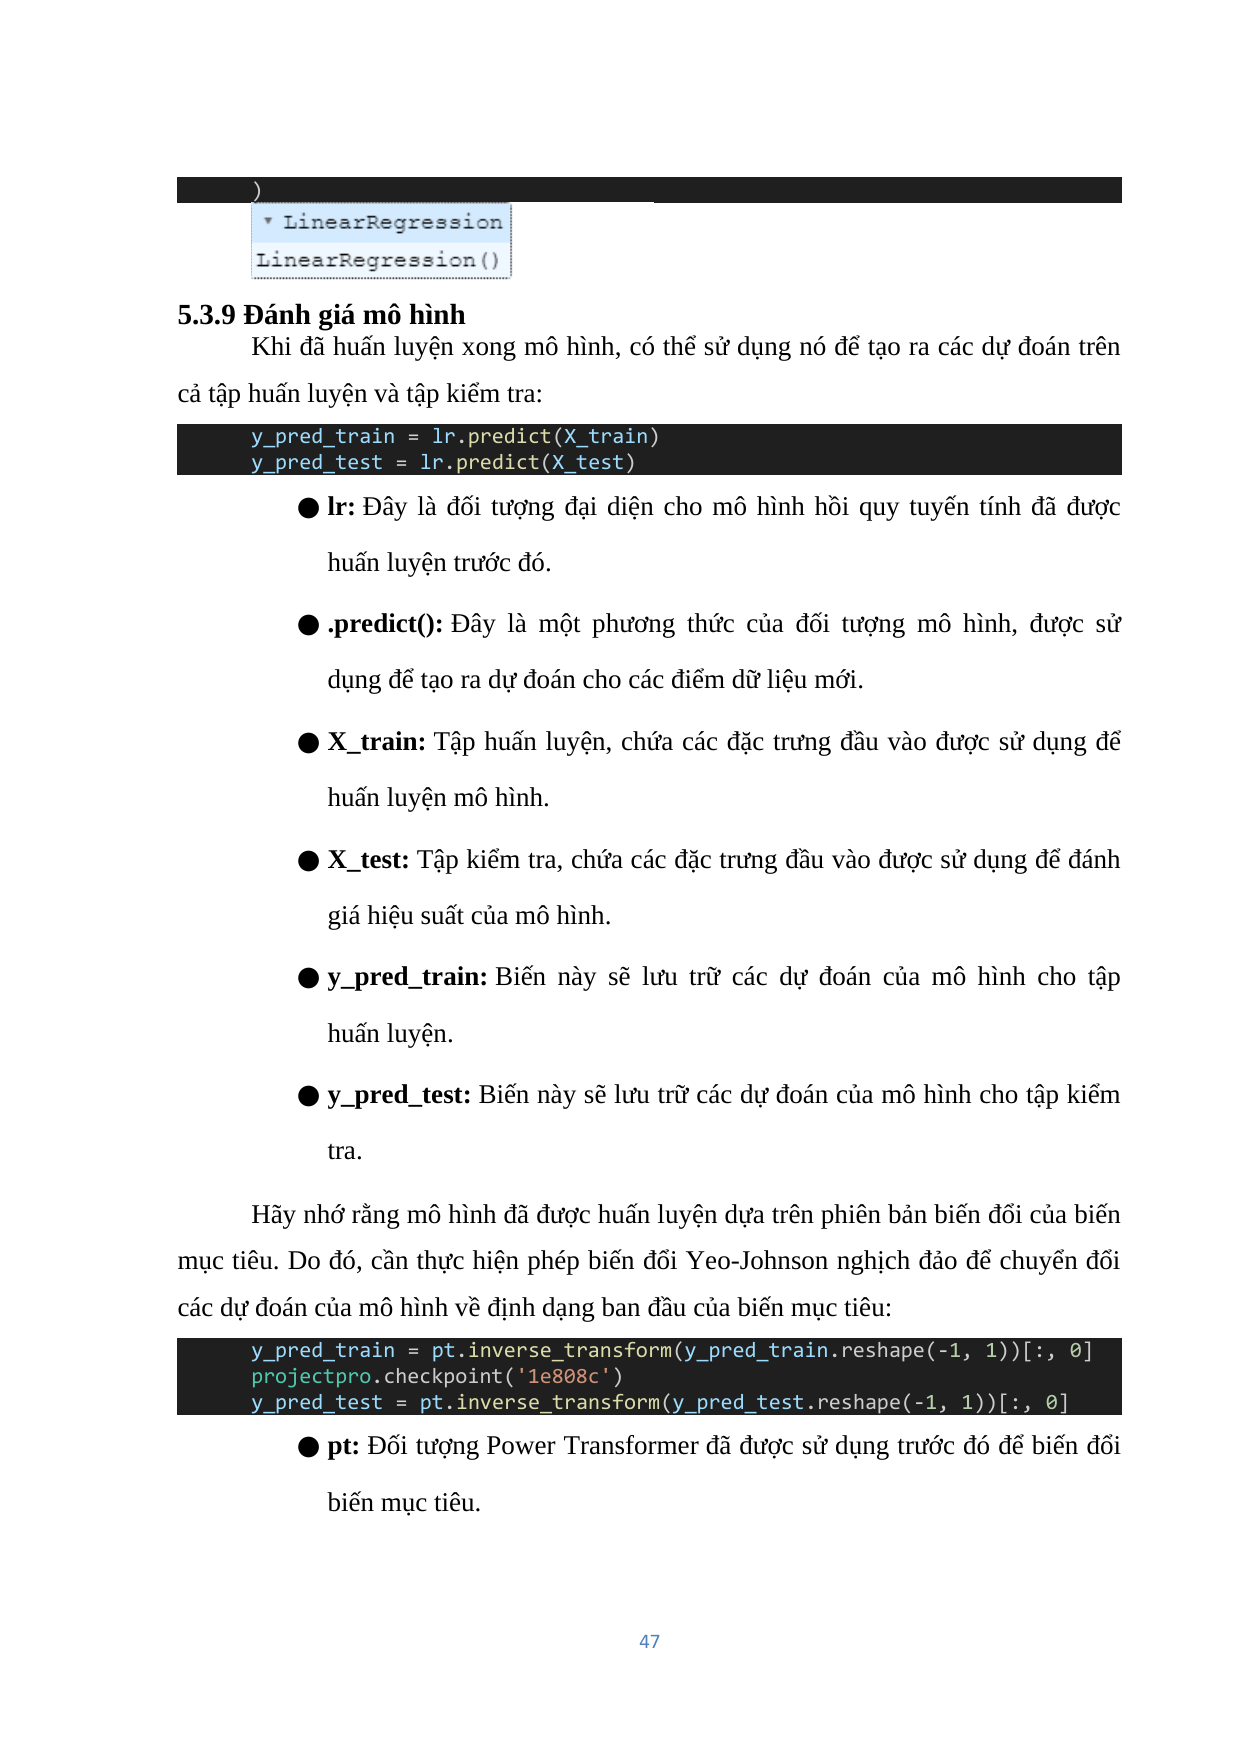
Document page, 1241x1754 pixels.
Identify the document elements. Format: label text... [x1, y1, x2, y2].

text y_pred_test = lr.predict(X_test) [177, 449, 1122, 475]
subtitle 5.3.9 Đánh giá mô hình [177, 297, 1122, 330]
text y_pred_test = pt.inverse_transform(y_pred_test.reshape(-1, 1))[:, 0] [177, 1389, 1122, 1415]
text y_pred_train = pt.inverse_transform(y_pred_train.reshape(-1, 1))[:, 0] [177, 1338, 1122, 1363]
text Hãy nhớ rằng mô hình đã được huấn luyện dựa trên phiên bản biến đổi của biến mục tiêu. Do đó, cần thực hiện phép biến đổi Yeo-Johnson nghịch đảo để chuyển đổi các dự đoán của mô hình về định dạng ban đầu của biến mục tiêu: [177, 1198, 1122, 1322]
text y_pred_train = lr.predict(X_train) [177, 424, 1122, 449]
text ) [177, 177, 1122, 203]
list y_pred_test: Biến này sẽ lưu trữ các dự đoán của mô hình cho tập kiểm tra. [297, 1063, 1122, 1166]
list pt: Đối tượng Power Transformer đã được sử dụng trước đó để biến đổi biến mục tiêu. [297, 1415, 1122, 1517]
picture [251, 202, 654, 284]
list X_train: Tập huấn luyện, chứa các đặc trưng đầu vào được sử dụng để huấn luyện mô hình. [297, 710, 1122, 812]
list lr: Đây là đối tượng đại diện cho mô hình hồi quy tuyến tính đã được huấn luyện trước đó. [297, 475, 1122, 577]
list y_pred_train: Biến này sẽ lưu trữ các dự đoán của mô hình cho tập huấn luyện. [297, 946, 1122, 1048]
list .predict(): Đây là một phương thức của đối tượng mô hình, được sử dụng để tạo ra dự đoán cho các điểm dữ liệu mới. [297, 593, 1122, 695]
list X_test: Tập kiểm tra, chứa các đặc trưng đầu vào được sử dụng để đánh giá hiệu suất của mô hình. [297, 828, 1122, 930]
text Khi đã huấn luyện xong mô hình, có thể sử dụng nó để tạo ra các dự đoán trên cả tập huấn luyện và tập kiểm tra: [177, 330, 1122, 408]
text projectpro.checkpoint('1e808c') [177, 1363, 1122, 1389]
